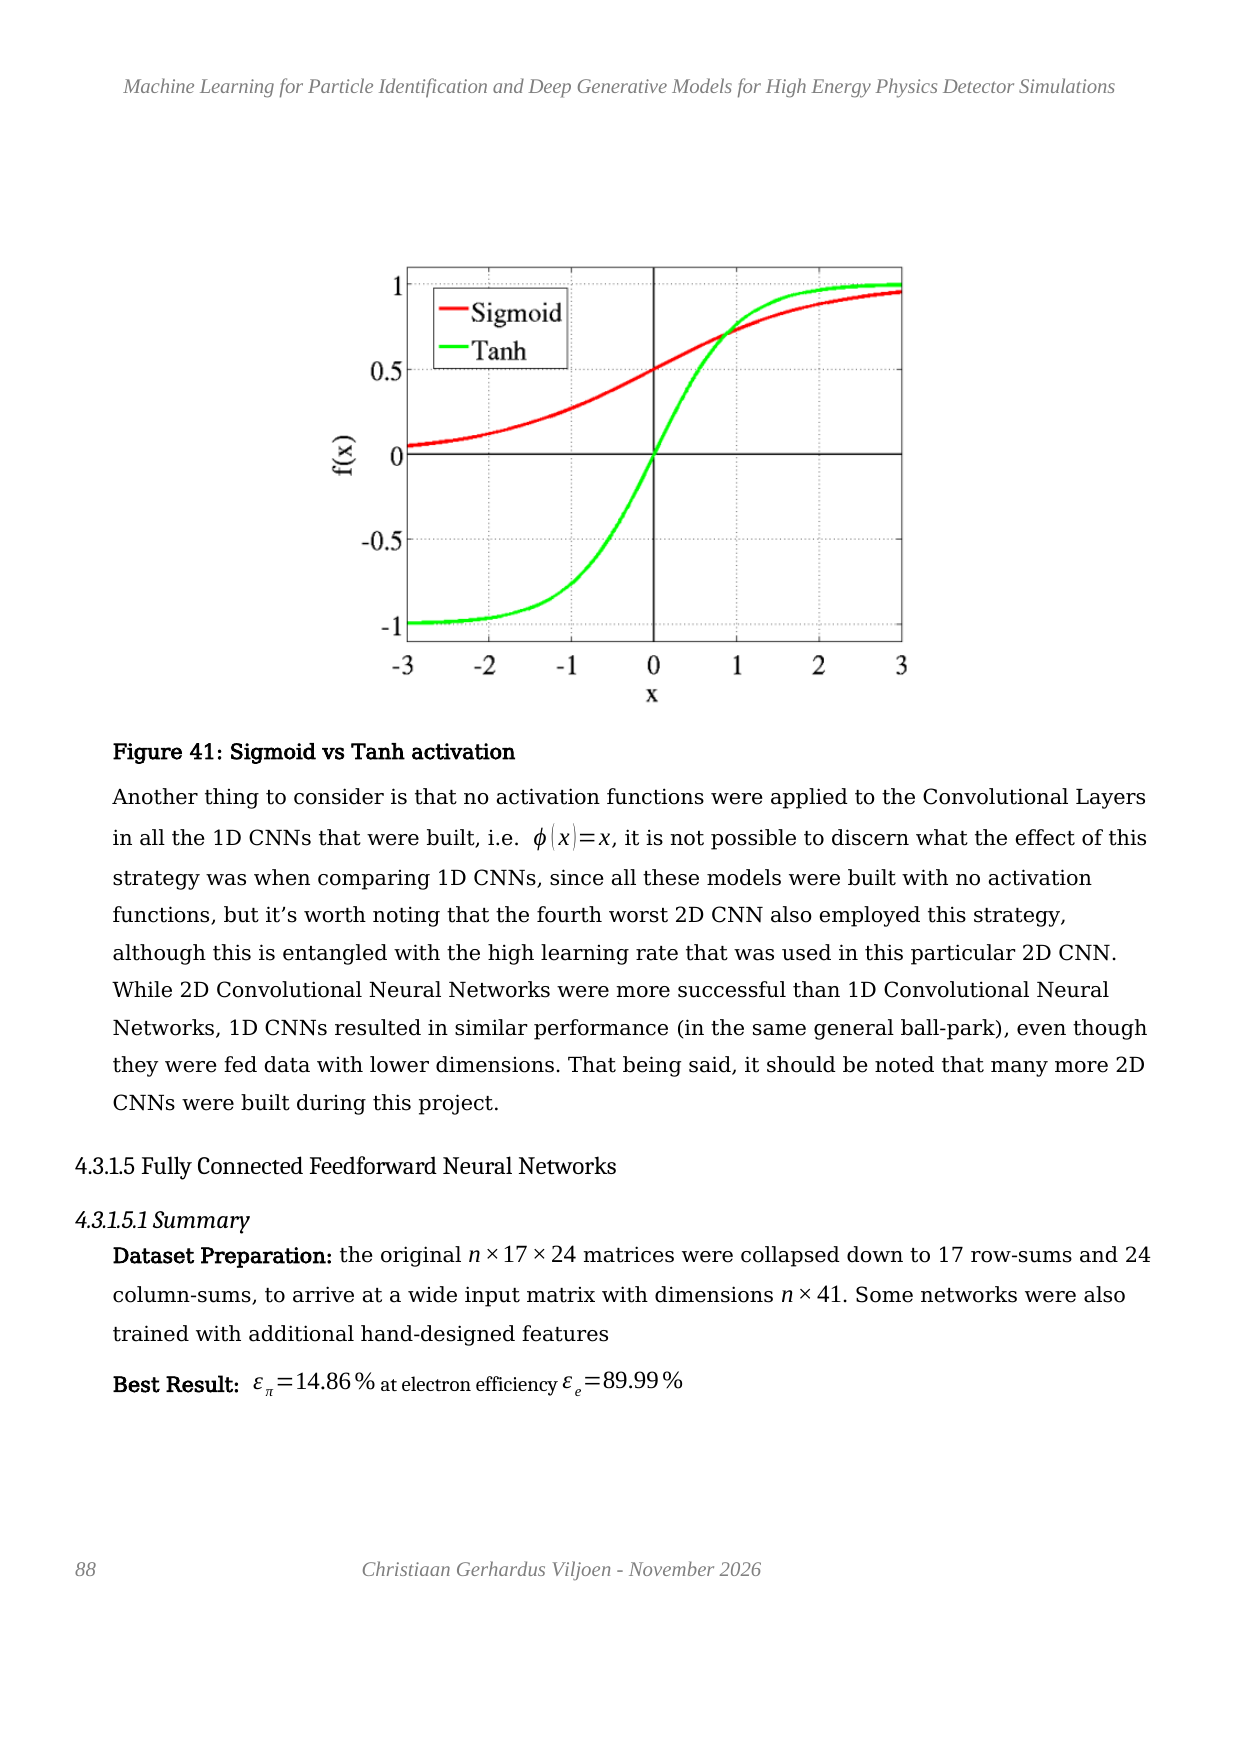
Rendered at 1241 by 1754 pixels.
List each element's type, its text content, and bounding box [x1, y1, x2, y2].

text Figure 41: Sigmoid vs Tanh activation [112, 738, 1165, 763]
text Dataset Preparation: the original matrices were collapsed down to 17 row-sums and 24 column-sums, to arrive at a wide input matrix with dimensions . Some networks were also trained with additional hand-designed features [112, 1241, 1165, 1346]
text Another thing to consider is that no activation functions were applied to the Convolutional Layers in all the 1D CNNs that were built, i.e. , it is not possible to discern what the effect of this strategy was when comparing 1D CNNs, since all these models were built with no activation functions, but it’s worth noting that the fourth worst 2D CNN also employed this strategy, although this is entangled with the high learning rate that was used in this particular 2D CNN. While 2D Convolutional Neural Networks were more successful than 1D Convolutional Neural Networks, 1D CNNs resulted in similar performance (in the same general ball-park), even though they were fed data with lower dimensions. That being said, it should be noted that many more 2D CNNs were built during this project. [112, 784, 1165, 1115]
text Best Result: at electron efficiency [112, 1367, 1165, 1400]
picture [311, 226, 966, 718]
subtitle Summary [75, 1206, 1165, 1235]
subtitle Fully Connected Feedforward Neural Networks [75, 1152, 1165, 1181]
